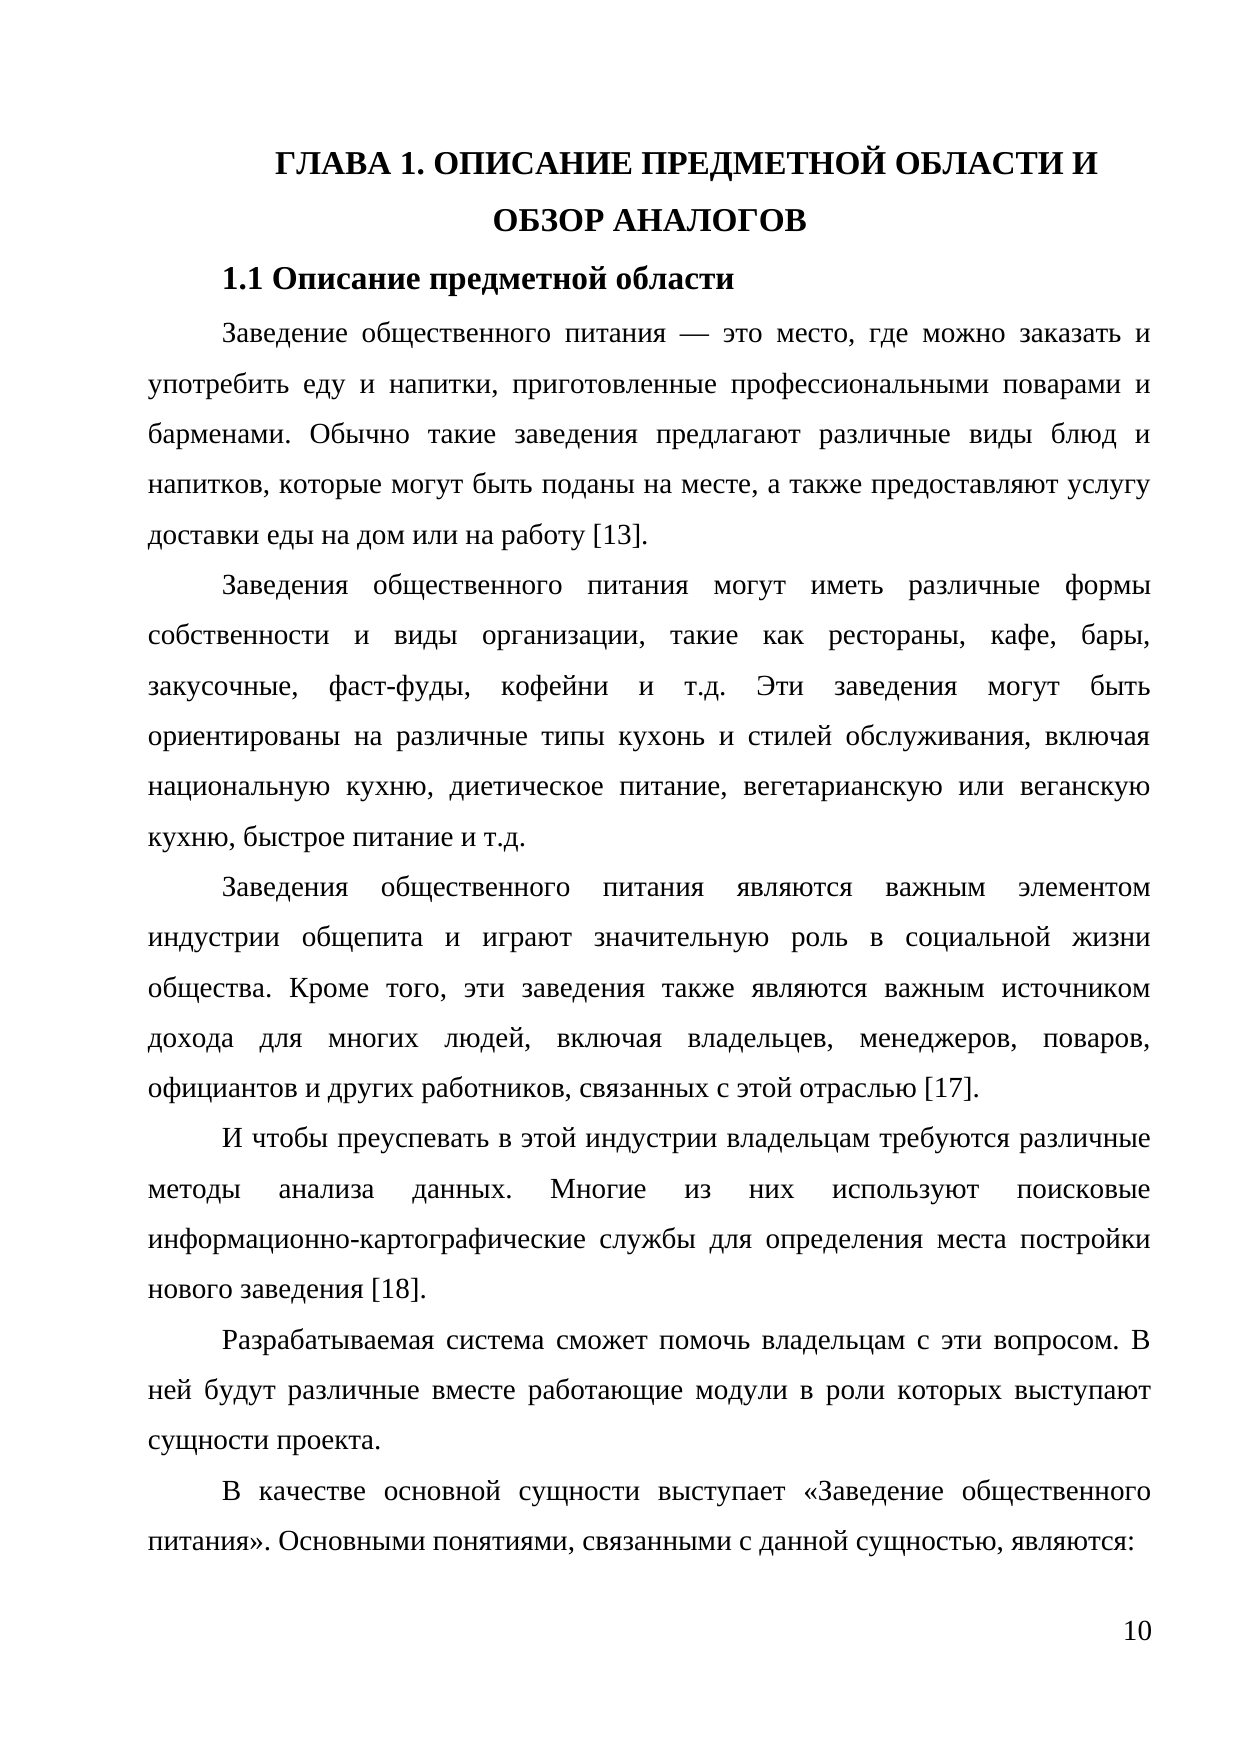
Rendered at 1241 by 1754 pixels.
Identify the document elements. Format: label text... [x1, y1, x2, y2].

text Заведения общественного питания могут иметь различные формы собственности и виды организации, такие как рестораны, кафе, бары, закусочные, фаст-фуды, кофейни и т.д. Эти заведения могут быть ориентированы на различные типы кухонь и стилей обслуживания, включая национальную кухню, диетическое питание, вегетарианскую или веганскую кухню, быстрое питание и т.д. [148, 567, 1152, 852]
subtitle ГЛАВА 1. ОПИСАНИЕ ПРЕДМЕТНОЙ ОБЛАСТИ И ОБЗОР АНАЛОГОВ [148, 143, 1152, 239]
text Заведения общественного питания являются важным элементом индустрии общепита и играют значительную роль в социальной жизни общества. Кроме того, эти заведения также являются важным источником дохода для многих людей, включая владельцев, менеджеров, поваров, официантов и других работников, связанных с этой отраслью [17]. [148, 869, 1152, 1104]
text Заведение общественного питания — это место, где можно заказать и употребить еду и напитки, приготовленные профессиональными поварами и барменами. Обычно такие заведения предлагают различные виды блюд и напитков, которые могут быть поданы на месте, а также предоставляют услугу доставки еды на дом или на работу [13]. [148, 316, 1152, 550]
text В качестве основной сущности выступает «Заведение общественного питания». Основными понятиями, связанными с данной сущностью, являются: [148, 1473, 1152, 1557]
text 1.1 Описание предметной области [148, 258, 1152, 296]
text И чтобы преуспевать в этой индустрии владельцам требуются различные методы анализа данных. Многие из них используют поисковые информационно-картографические службы для определения места постройки нового заведения [18]. [148, 1121, 1152, 1305]
text Разрабатываемая система сможет помочь владельцам с эти вопросом. В ней будут различные вместе работающие модули в роли которых выступают сущности проекта. [148, 1322, 1152, 1456]
